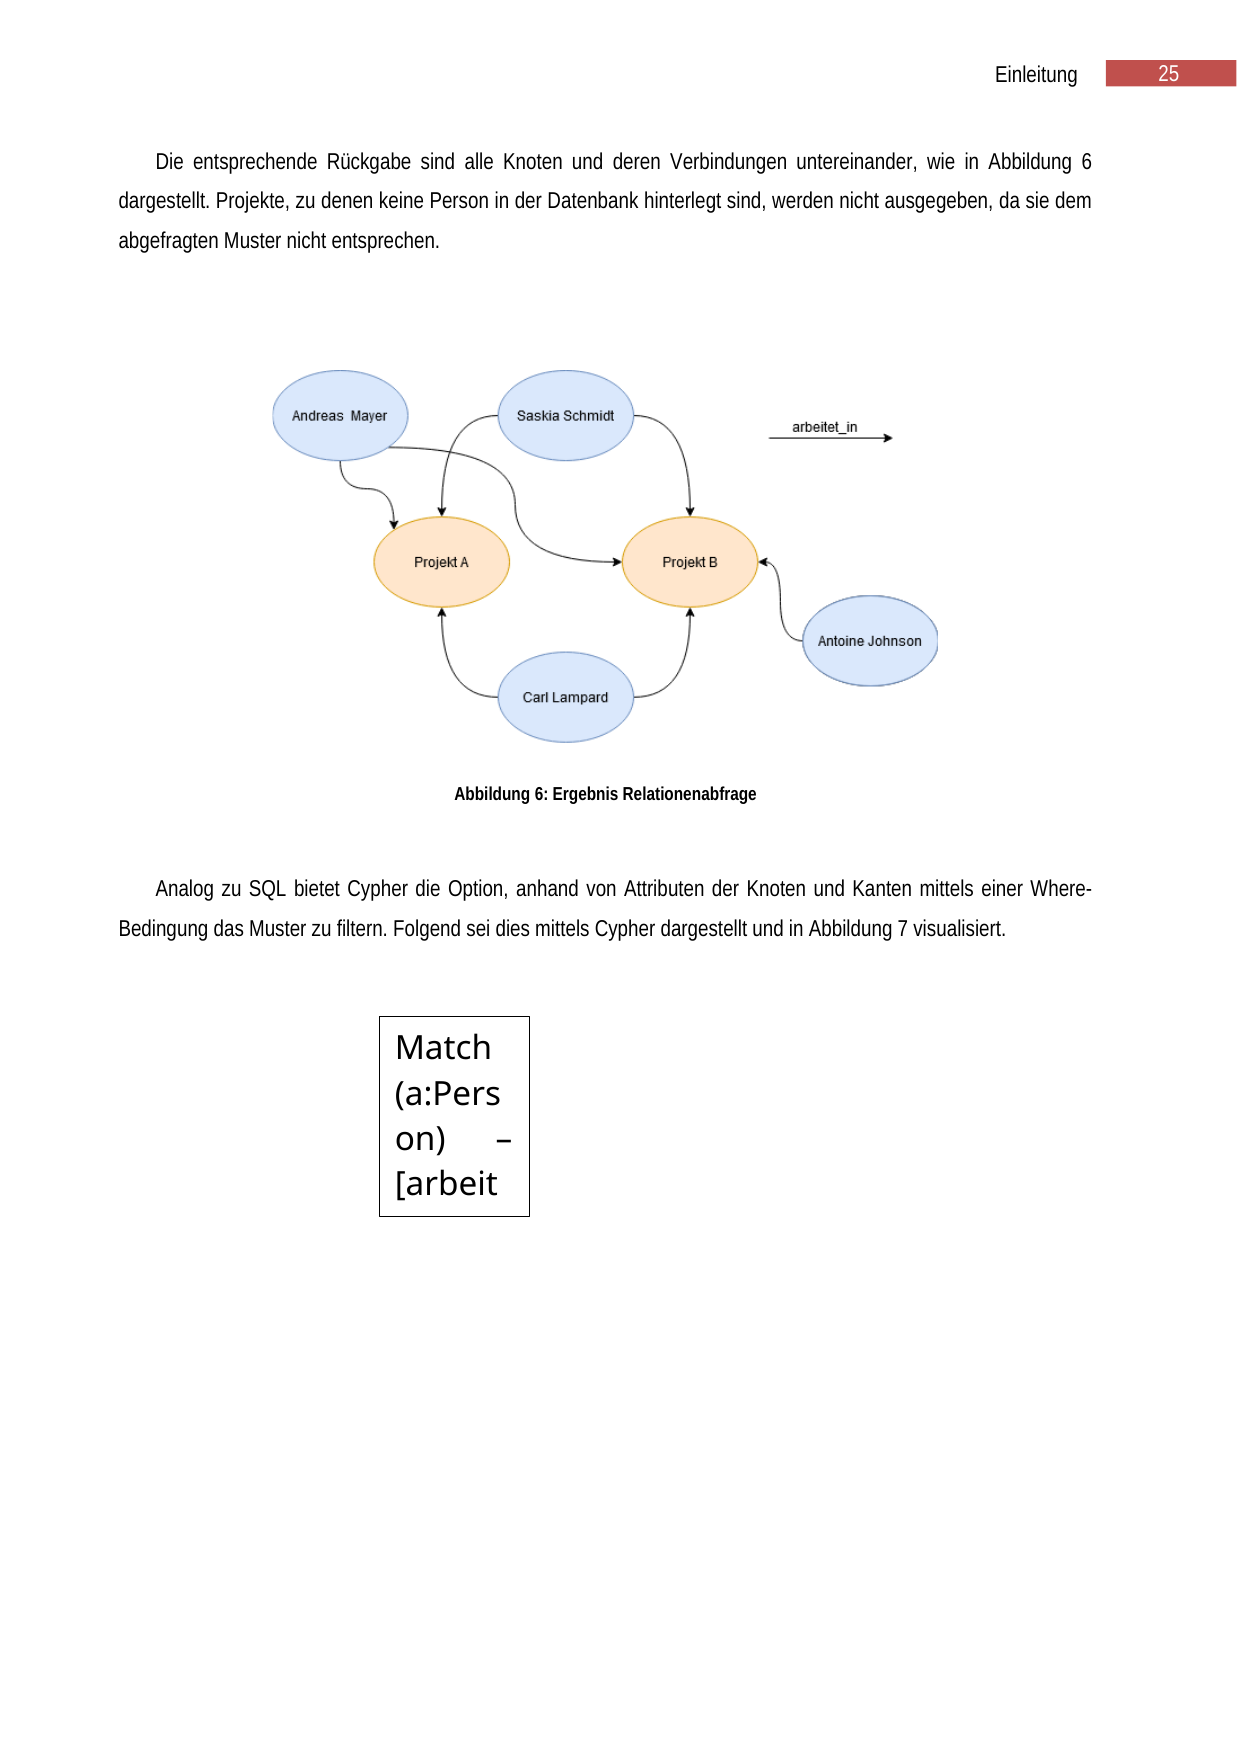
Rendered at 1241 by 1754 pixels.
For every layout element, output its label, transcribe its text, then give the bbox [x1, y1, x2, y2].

text Analog zu SQL bietet Cypher die Option, anhand von Attributen der Knoten und Kanten mittels einer Where-Bedingung das Muster zu filtern. Folgend sei dies mittels Cypher dargestellt und in Abbildung 7 visualisiert. [118, 875, 1092, 941]
text Die entsprechende Rückgabe sind alle Knoten und deren Verbindungen untereinander, wie in Abbildung 6 dargestellt. Projekte, zu denen keine Person in der Datenbank hinterlegt sind, werden nicht ausgegeben, da sie dem abgefragten Muster nicht entsprechen. [118, 148, 1092, 253]
picture [272, 370, 938, 744]
